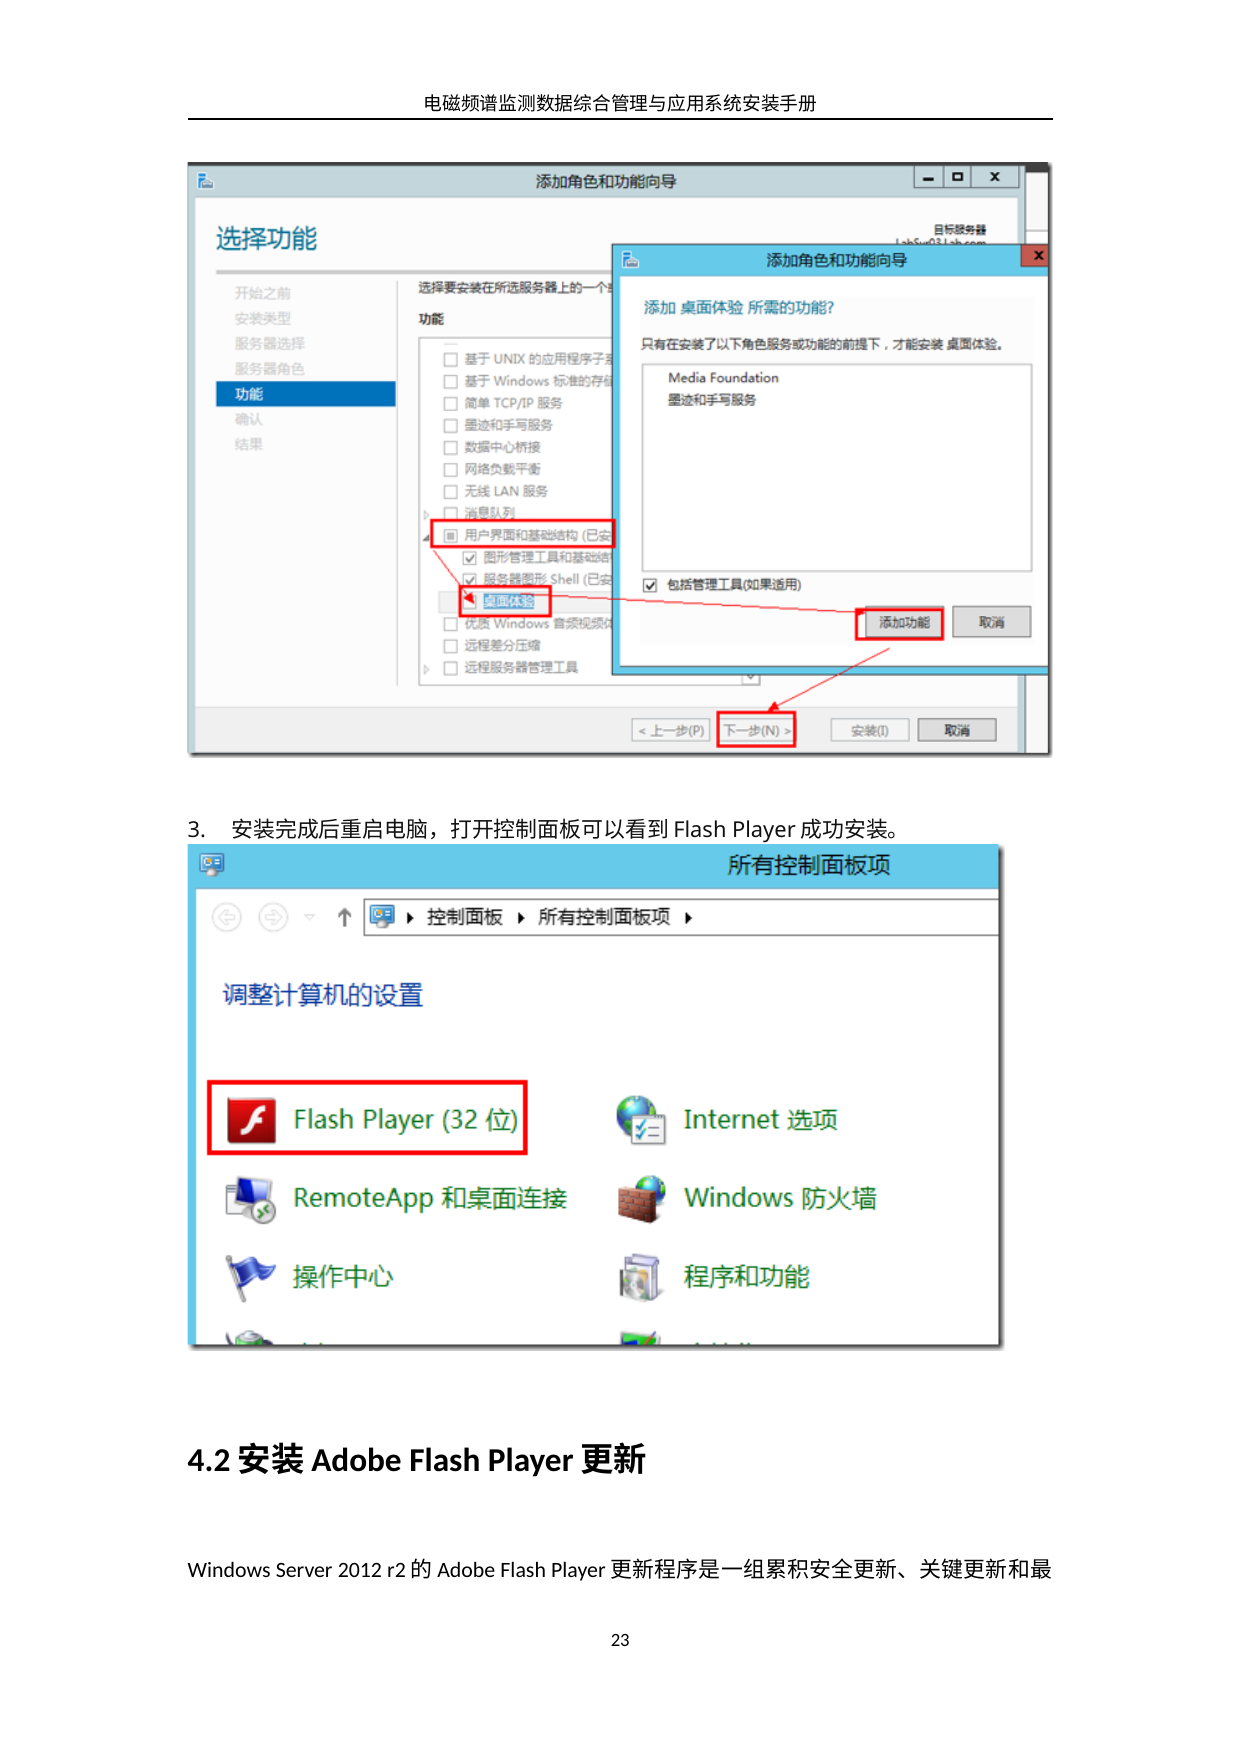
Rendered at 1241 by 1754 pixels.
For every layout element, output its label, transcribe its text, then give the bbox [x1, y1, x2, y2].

subtitle 4.2 安装Adobe Flash Player更新 [187, 1424, 1053, 1489]
list 安装完成后重启电脑，打开控制面板可以看到Flash Player成功安装。 [187, 812, 1053, 844]
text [187, 1551, 1053, 1584]
picture [187, 162, 1053, 758]
picture [187, 844, 1005, 1351]
